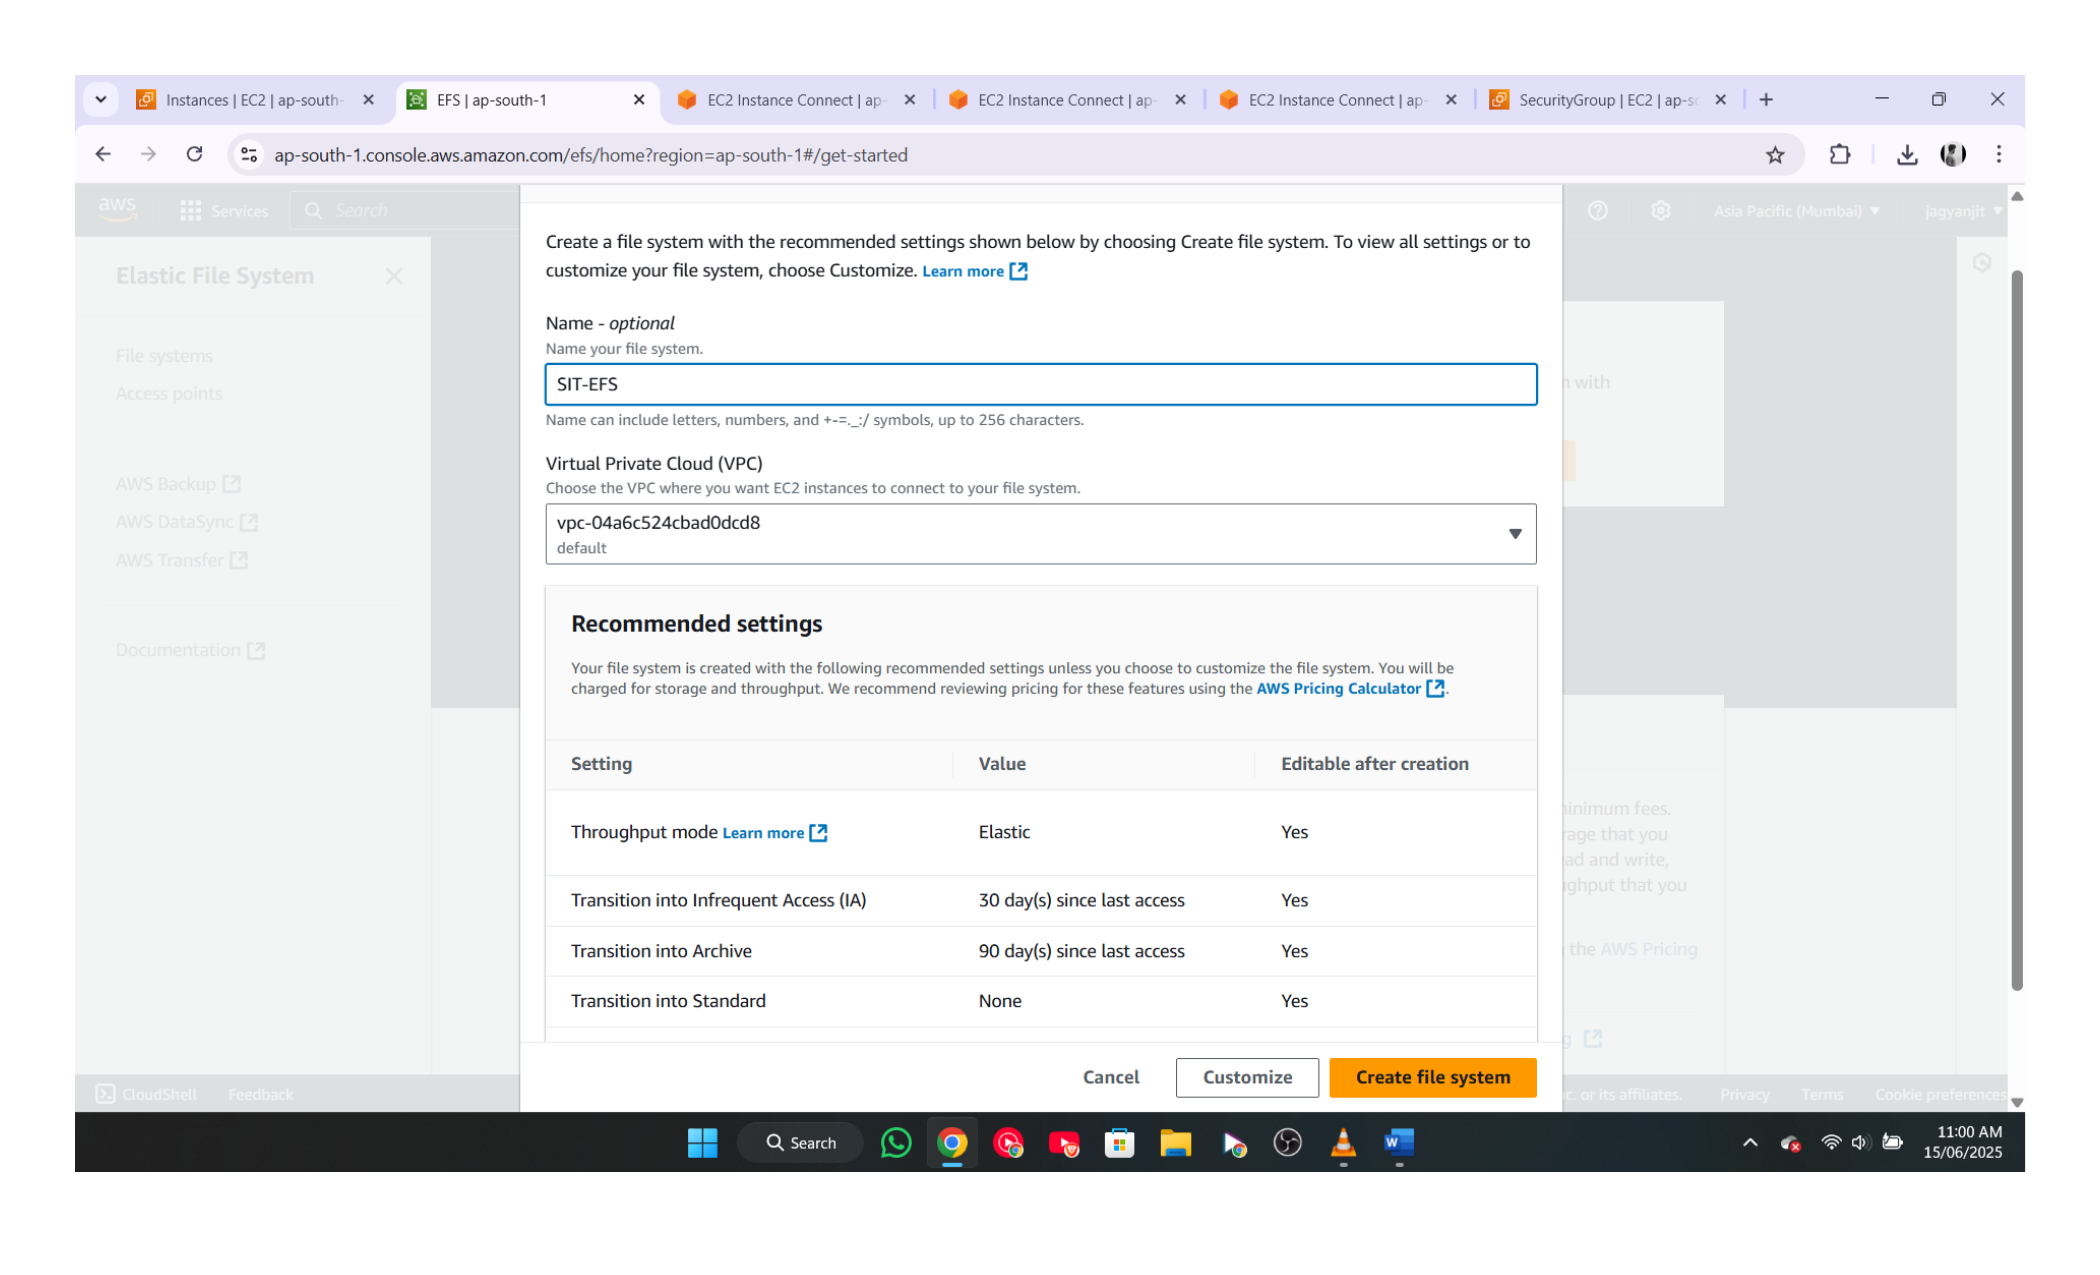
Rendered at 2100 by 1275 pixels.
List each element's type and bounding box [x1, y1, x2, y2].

picture [75, 75, 2026, 1172]
